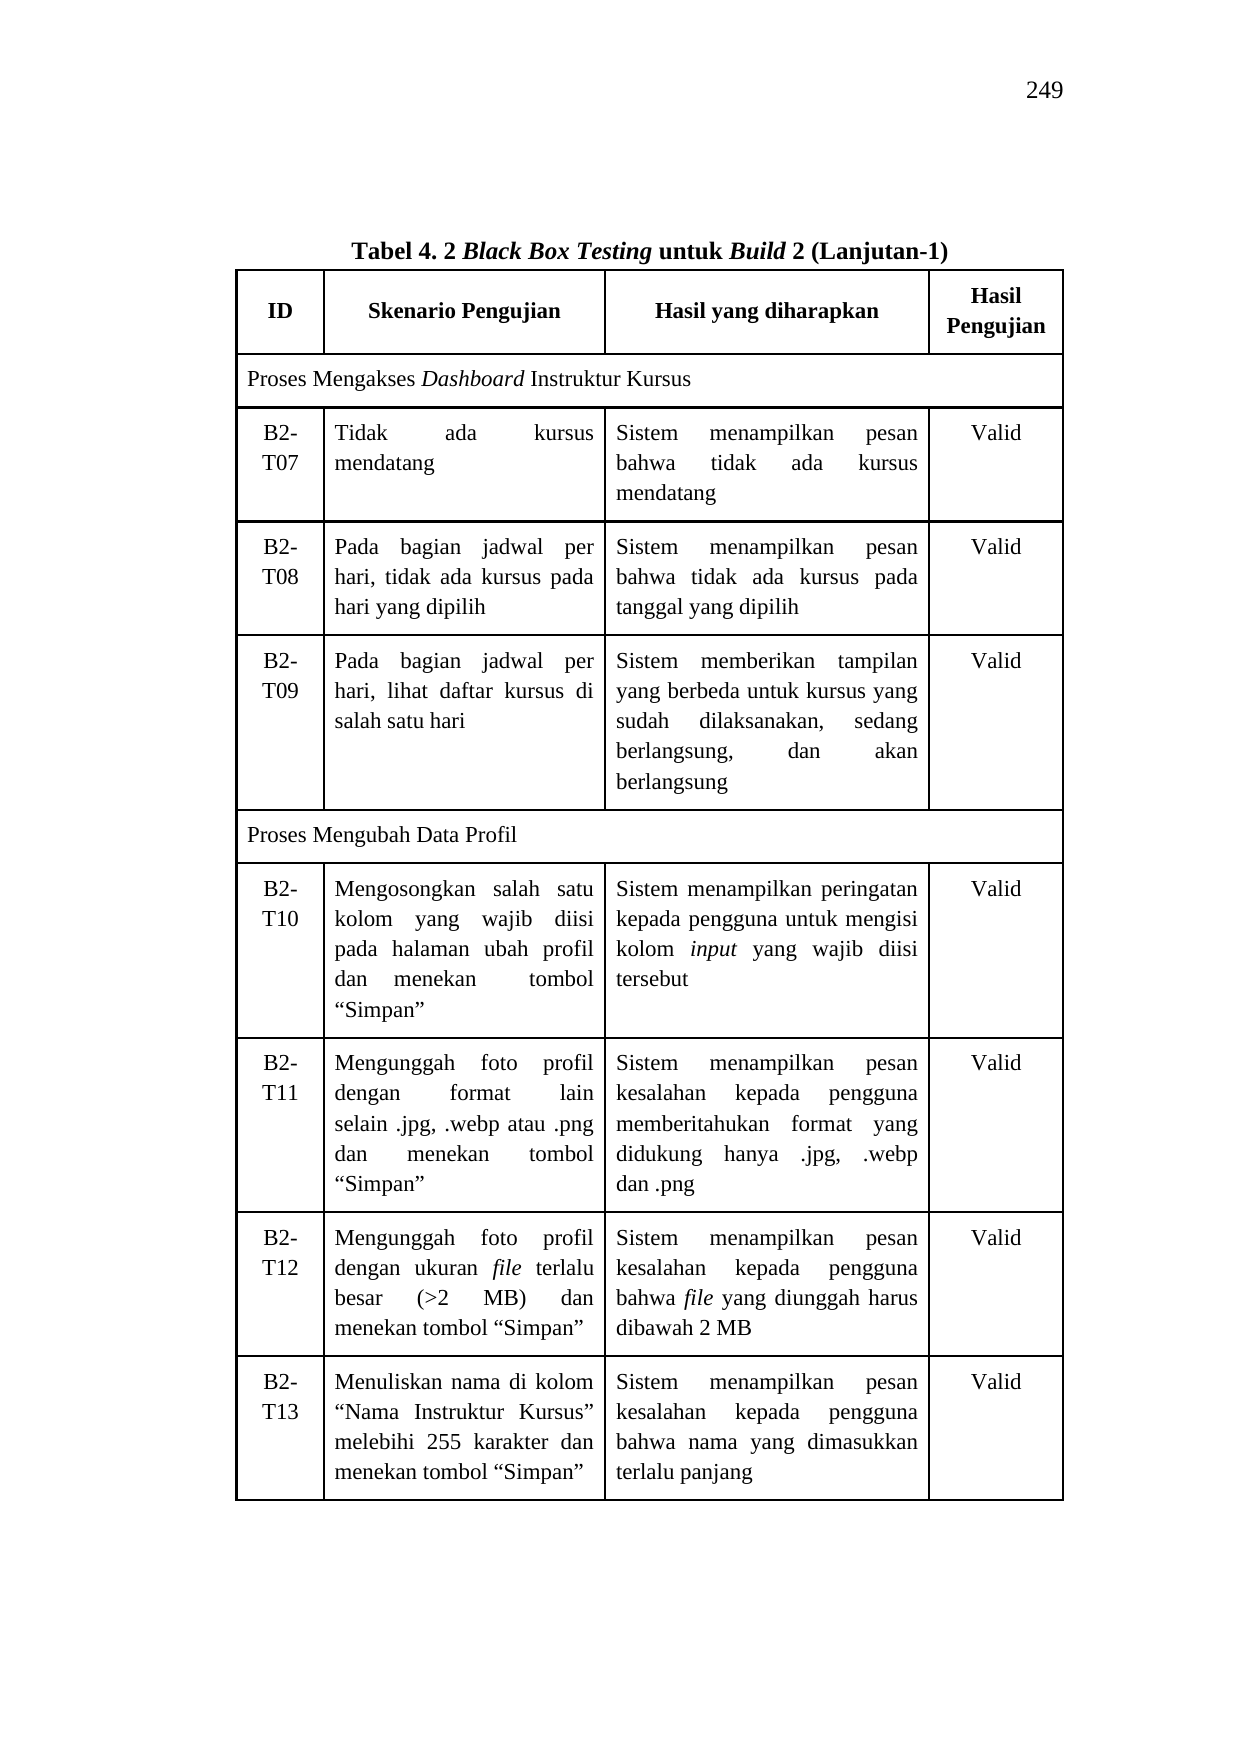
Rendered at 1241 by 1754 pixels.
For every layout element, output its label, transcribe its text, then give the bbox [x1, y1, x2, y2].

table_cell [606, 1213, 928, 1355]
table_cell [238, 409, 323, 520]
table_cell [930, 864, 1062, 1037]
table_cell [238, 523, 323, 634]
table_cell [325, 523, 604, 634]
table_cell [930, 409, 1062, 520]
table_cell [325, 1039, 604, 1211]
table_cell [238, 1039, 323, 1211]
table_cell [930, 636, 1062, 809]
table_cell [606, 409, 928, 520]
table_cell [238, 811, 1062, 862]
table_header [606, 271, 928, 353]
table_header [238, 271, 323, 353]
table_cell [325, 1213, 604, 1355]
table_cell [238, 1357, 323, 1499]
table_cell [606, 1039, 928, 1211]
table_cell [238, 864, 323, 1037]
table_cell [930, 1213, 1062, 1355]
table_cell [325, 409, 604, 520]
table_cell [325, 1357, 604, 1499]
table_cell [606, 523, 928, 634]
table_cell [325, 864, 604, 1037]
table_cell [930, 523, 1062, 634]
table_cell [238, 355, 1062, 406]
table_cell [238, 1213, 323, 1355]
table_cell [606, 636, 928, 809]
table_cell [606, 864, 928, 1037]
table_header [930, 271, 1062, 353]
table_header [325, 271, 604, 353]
text Tabel 4. 2 Black Box Testing untuk Build 2 (Lanjutan-1) [236, 236, 1063, 265]
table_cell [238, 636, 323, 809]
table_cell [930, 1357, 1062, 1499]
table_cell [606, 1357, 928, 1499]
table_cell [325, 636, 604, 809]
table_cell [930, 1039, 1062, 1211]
